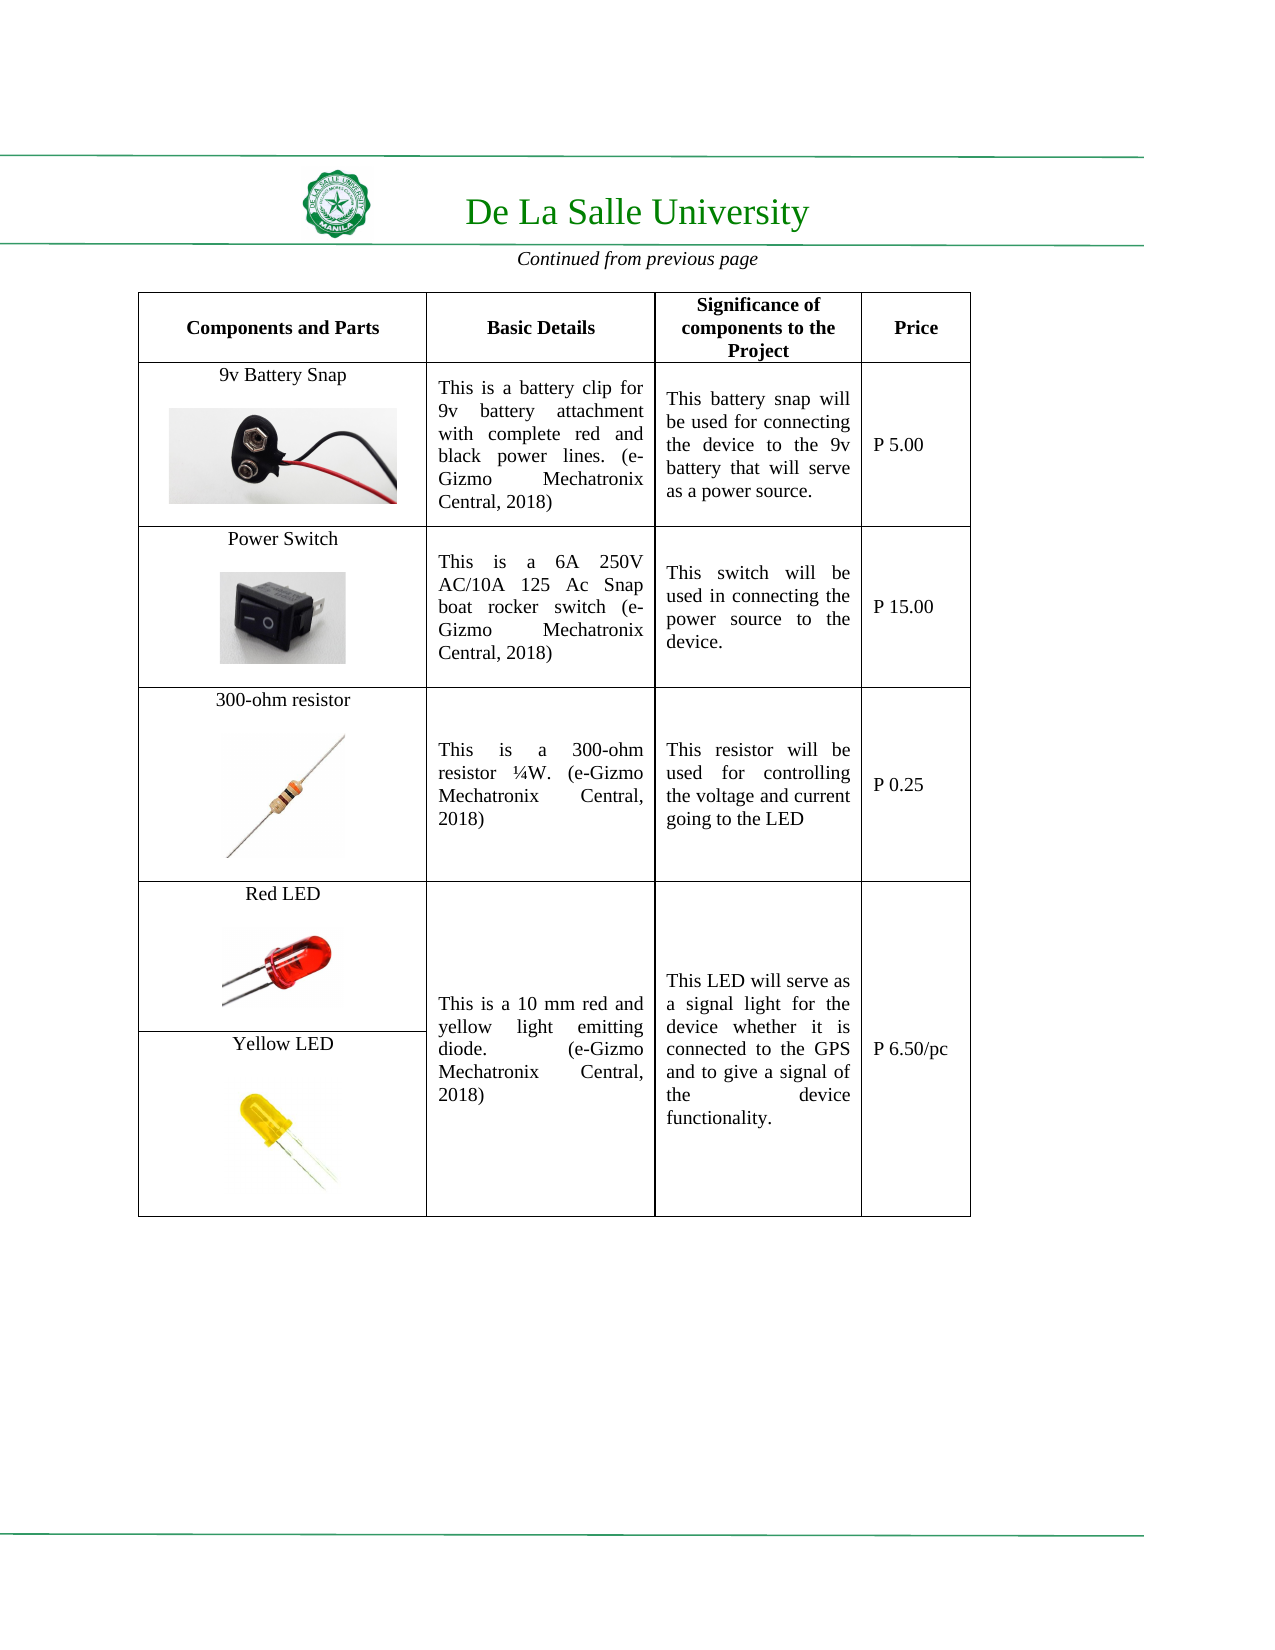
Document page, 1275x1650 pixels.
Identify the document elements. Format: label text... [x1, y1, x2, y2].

table_header Significance of components to the Project [656, 293, 861, 362]
picture [301, 166, 374, 236]
table_cell Yellow LED [139, 1032, 426, 1216]
picture [223, 1077, 343, 1194]
table_header Components and Parts [139, 293, 426, 362]
picture [222, 927, 344, 1008]
table_cell This resistor will be used for controlling the voltage and current going to the LED [656, 688, 861, 881]
table_cell P 15.00 [862, 527, 970, 687]
picture [219, 572, 346, 664]
table_cell This battery snap will be used for connecting the device to the 9v battery that will serve as a power source. [656, 363, 861, 526]
table_header Basic Details [427, 293, 654, 362]
table_cell 300-ohm resistor [139, 688, 426, 881]
table_cell Red LED [139, 882, 426, 1031]
table_cell P 5.00 [862, 363, 970, 526]
picture [220, 733, 346, 858]
table_cell P 0.25 [862, 688, 970, 881]
table_header Price [862, 293, 970, 362]
table_cell This is a battery clip for 9v battery attachment with complete red and black power lines. (e-Gizmo Mechatronix Central, 2018) [427, 363, 654, 526]
picture [168, 408, 397, 504]
table_cell This LED will serve as a signal light for the device whether it is connected to the GPS and to give a signal of the device functionality. [656, 882, 861, 1216]
table_cell This switch will be used in connecting the power source to the device. [656, 527, 861, 687]
table_cell This is a 300-ohm resistor ¼W. (e-Gizmo Mechatronix Central, 2018) [427, 688, 654, 881]
table_cell 9v Battery Snap [139, 363, 426, 526]
table_cell This is a 6A 250V AC/10A 125 Ac Snap boat rocker switch (e-Gizmo Mechatronix Central, 2018) [427, 527, 654, 687]
table_cell This is a 10 mm red and yellow light emitting diode. (e-Gizmo Mechatronix Central, 2018) [427, 882, 654, 1216]
text Continued from previous page [150, 236, 1125, 269]
table_cell P 6.50/pc [862, 882, 970, 1216]
table_cell Power Switch [139, 527, 426, 687]
